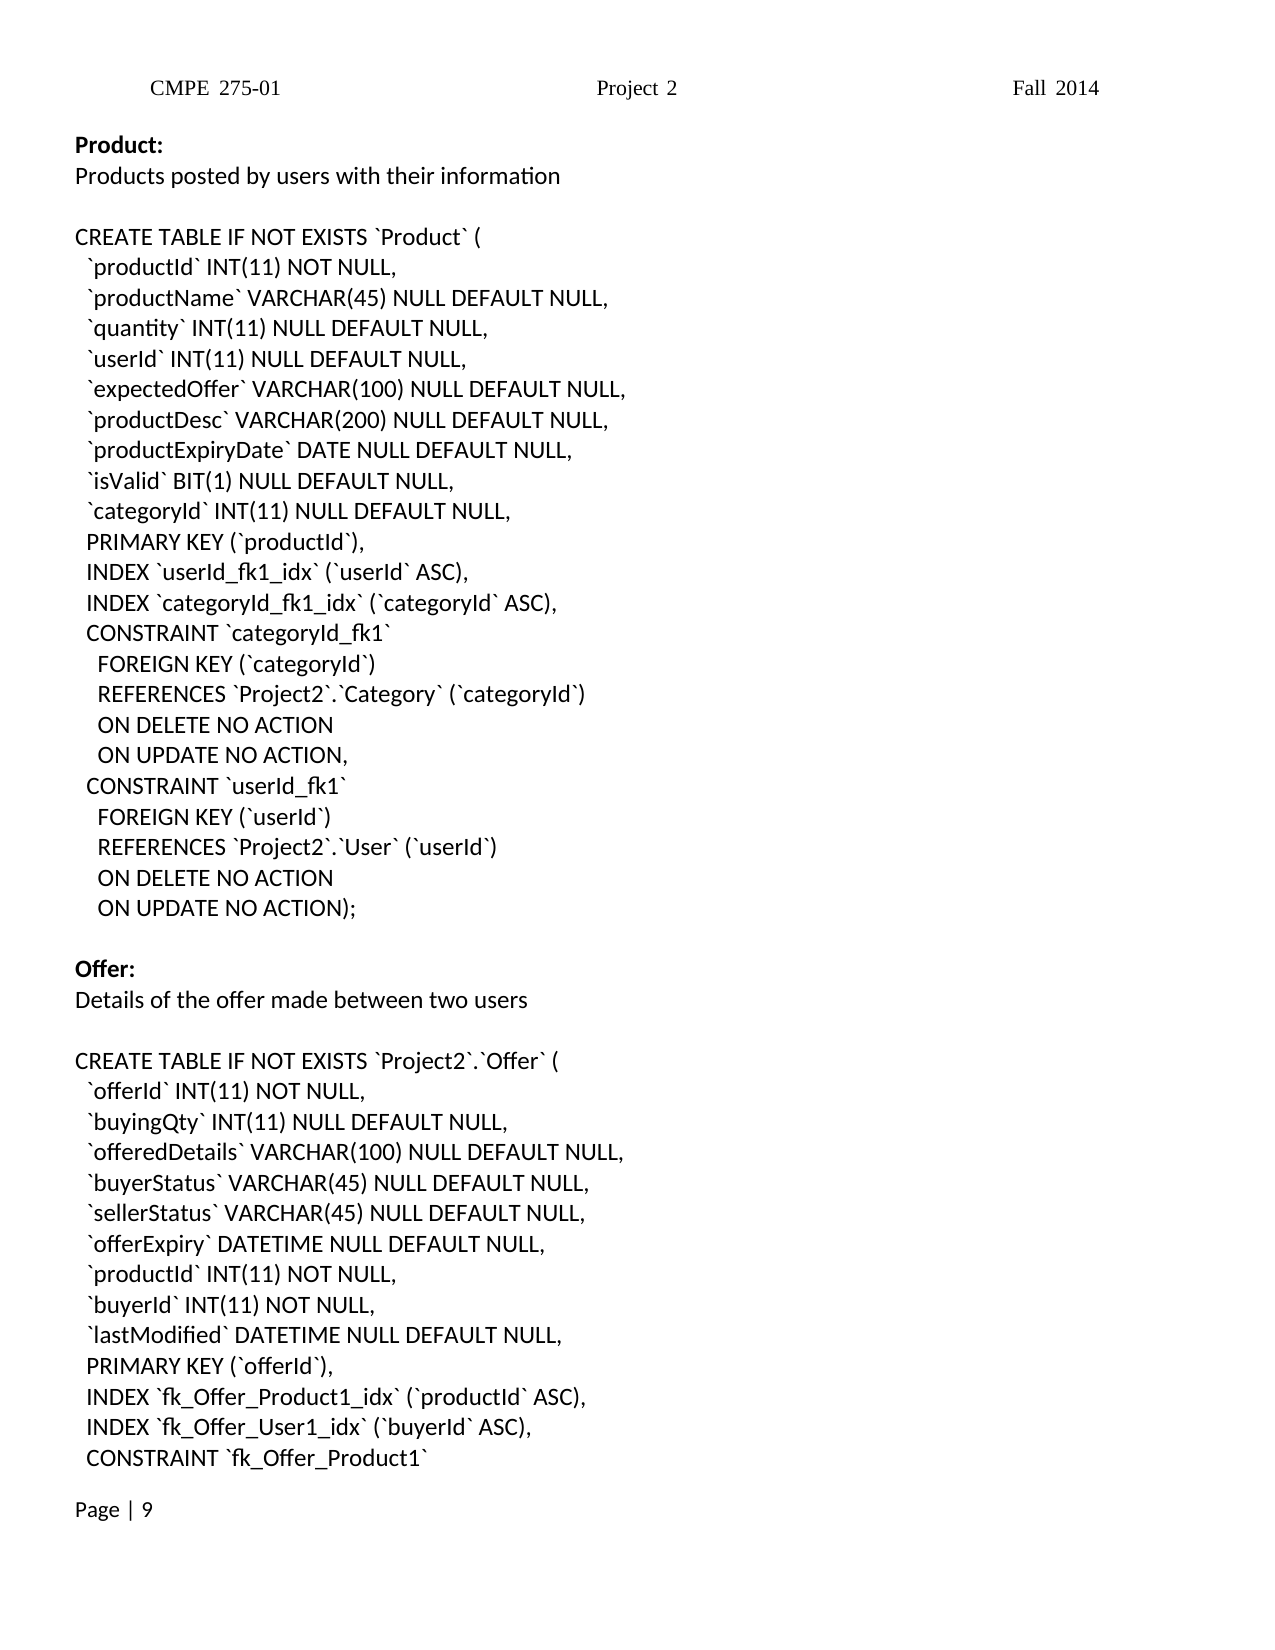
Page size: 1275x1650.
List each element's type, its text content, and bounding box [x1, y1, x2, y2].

text `quantity` INT(11) NULL DEFAULT NULL, [75, 312, 1200, 343]
text FOREIGN KEY (`categoryId`) [75, 648, 1200, 679]
text FOREIGN KEY (`userId`) [75, 801, 1200, 831]
text `buyerId` INT(11) NOT NULL, [75, 1289, 1200, 1319]
text PRIMARY KEY (`offerId`), [75, 1350, 1200, 1381]
text ON DELETE NO ACTION [75, 862, 1200, 892]
text `offerExpiry` DATETIME NULL DEFAULT NULL, [75, 1228, 1200, 1258]
text CREATE TABLE IF NOT EXISTS `Project2`.`Offer` ( [75, 1045, 1200, 1075]
text CONSTRAINT `fk_Offer_Product1` [75, 1442, 1200, 1472]
text INDEX `categoryId_fk1_idx` (`categoryId` ASC), [75, 587, 1200, 618]
text ON UPDATE NO ACTION, [75, 740, 1200, 770]
text `productId` INT(11) NOT NULL, [75, 1258, 1200, 1289]
text REFERENCES `Project2`.`Category` (`categoryId`) [75, 679, 1200, 709]
text `isValid` BIT(1) NULL DEFAULT NULL, [75, 465, 1200, 496]
text `userId` INT(11) NULL DEFAULT NULL, [75, 343, 1200, 373]
text PRIMARY KEY (`productId`), [75, 526, 1200, 557]
text INDEX `userId_fk1_idx` (`userId` ASC), [75, 557, 1200, 587]
text Products posted by users with their information [75, 160, 1200, 190]
text `offerId` INT(11) NOT NULL, [75, 1075, 1200, 1106]
text CONSTRAINT `categoryId_fk1` [75, 618, 1200, 648]
text `productDesc` VARCHAR(200) NULL DEFAULT NULL, [75, 404, 1200, 434]
text `lastModified` DATETIME NULL DEFAULT NULL, [75, 1319, 1200, 1350]
text CONSTRAINT `userId_fk1` [75, 770, 1200, 801]
text `productName` VARCHAR(45) NULL DEFAULT NULL, [75, 282, 1200, 312]
text ON DELETE NO ACTION [75, 709, 1200, 740]
text `buyerStatus` VARCHAR(45) NULL DEFAULT NULL, [75, 1167, 1200, 1197]
text ON UPDATE NO ACTION); [75, 892, 1200, 923]
text `productExpiryDate` DATE NULL DEFAULT NULL, [75, 434, 1200, 465]
text Product: [75, 129, 1200, 160]
text Details of the offer made between two users [75, 984, 1200, 1014]
text `categoryId` INT(11) NULL DEFAULT NULL, [75, 496, 1200, 526]
text `sellerStatus` VARCHAR(45) NULL DEFAULT NULL, [75, 1197, 1200, 1228]
text `buyingQty` INT(11) NULL DEFAULT NULL, [75, 1106, 1200, 1136]
text REFERENCES `Project2`.`User` (`userId`) [75, 831, 1200, 862]
text `productId` INT(11) NOT NULL, [75, 251, 1200, 282]
text `expectedOffer` VARCHAR(100) NULL DEFAULT NULL, [75, 373, 1200, 404]
text INDEX `fk_Offer_User1_idx` (`buyerId` ASC), [75, 1411, 1200, 1442]
text CREATE TABLE IF NOT EXISTS `Product` ( [75, 221, 1200, 251]
text INDEX `fk_Offer_Product1_idx` (`productId` ASC), [75, 1381, 1200, 1411]
text Offer: [75, 953, 1200, 984]
text `offeredDetails` VARCHAR(100) NULL DEFAULT NULL, [75, 1136, 1200, 1167]
